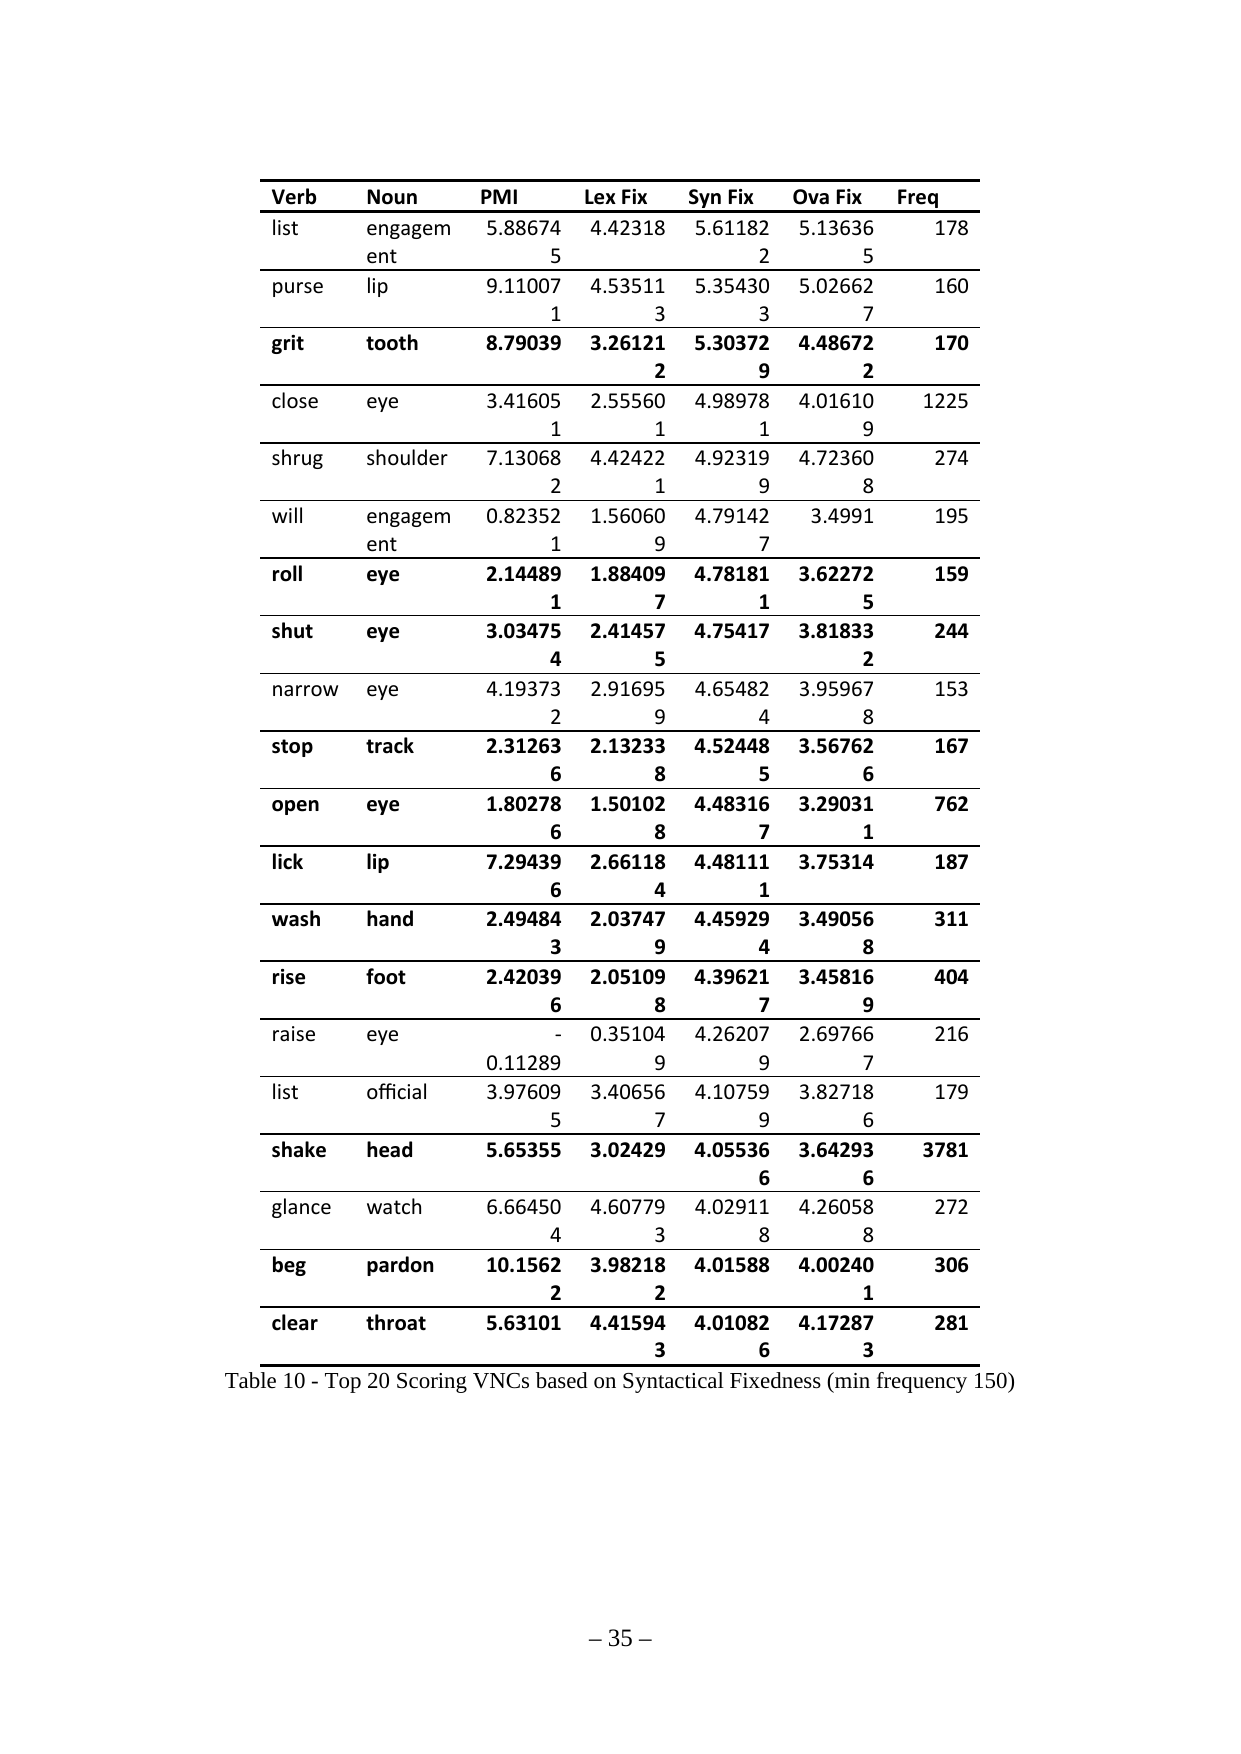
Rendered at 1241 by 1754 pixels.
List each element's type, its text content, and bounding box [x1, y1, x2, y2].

table_cell 5.886745 [469, 213, 573, 269]
table_cell glance [260, 1192, 355, 1248]
table_cell 3.818332 [781, 616, 885, 672]
table_header Noun [355, 182, 468, 210]
table_cell 3.458169 [781, 962, 885, 1018]
table_cell 8.79039 [469, 328, 573, 384]
table_cell 2.697667 [781, 1020, 885, 1076]
table_cell raise [260, 1020, 355, 1076]
table_cell 4.002401 [781, 1250, 885, 1306]
table_cell 0.823521 [469, 501, 573, 557]
table_cell 4.459294 [677, 905, 781, 960]
table_cell 4.781811 [677, 559, 781, 615]
table_cell 3.959678 [781, 674, 885, 730]
table_cell 3.4991 [781, 501, 885, 557]
table_cell 4.791427 [677, 501, 781, 557]
table_cell open [260, 789, 355, 845]
table_cell 5.303729 [677, 328, 781, 384]
table_cell 2.144891 [469, 559, 573, 615]
text Table 10 - Top 20 Scoring VNCs based on Syntactical Fixedness (min frequency 150) [187, 1367, 1053, 1393]
table_cell 179 [885, 1077, 980, 1133]
table_cell 3.827186 [781, 1077, 885, 1133]
table_cell 3.416051 [469, 386, 573, 442]
table_cell 5.65355 [469, 1135, 573, 1191]
table_cell 195 [885, 501, 980, 557]
table_cell 4.483167 [677, 789, 781, 845]
table_cell 2.916959 [573, 674, 677, 730]
table_cell 4.01588 [677, 1250, 781, 1306]
table_cell 7.130682 [469, 444, 573, 499]
table_cell 3.406567 [573, 1077, 677, 1133]
table_cell 1.802786 [469, 789, 573, 845]
table_header Syn Fix [677, 182, 781, 210]
table_cell 167 [885, 732, 980, 788]
table_cell 281 [885, 1308, 980, 1364]
table_cell eye [355, 616, 468, 672]
table_cell 4.75417 [677, 616, 781, 672]
table_cell 178 [885, 213, 980, 269]
table_cell 216 [885, 1020, 980, 1076]
table_cell 4.654824 [677, 674, 781, 730]
table_cell 306 [885, 1250, 980, 1306]
table_cell 3.261212 [573, 328, 677, 384]
table_cell shrug [260, 444, 355, 499]
table_cell 2.555601 [573, 386, 677, 442]
table_cell eye [355, 674, 468, 730]
table_header Ova Fix [781, 182, 885, 210]
table_cell -0.11289 [469, 1020, 573, 1076]
table_cell engagement [355, 213, 468, 269]
table_cell throat [355, 1308, 468, 1364]
table_cell 244 [885, 616, 980, 672]
table_cell close [260, 386, 355, 442]
table_cell stop [260, 732, 355, 788]
table_cell 2.037479 [573, 905, 677, 960]
table_cell 4.607793 [573, 1192, 677, 1248]
table_cell pardon [355, 1250, 468, 1306]
table_cell 4.42318 [573, 213, 677, 269]
table_cell 2.414575 [573, 616, 677, 672]
table_cell clear [260, 1308, 355, 1364]
table_cell narrow [260, 674, 355, 730]
table_cell 3.290311 [781, 789, 885, 845]
table_cell rise [260, 962, 355, 1018]
table_cell 4.415943 [573, 1308, 677, 1364]
table_cell lip [355, 271, 468, 327]
table_cell 5.354303 [677, 271, 781, 327]
table_cell 4.029118 [677, 1192, 781, 1248]
table_cell 1.884097 [573, 559, 677, 615]
table_cell 4.016109 [781, 386, 885, 442]
table_cell 311 [885, 905, 980, 960]
table_cell 4.535113 [573, 271, 677, 327]
table_cell grit [260, 328, 355, 384]
table_cell 3.567626 [781, 732, 885, 788]
table_header Verb [260, 182, 355, 210]
table_cell 4.396217 [677, 962, 781, 1018]
table_cell 2.051098 [573, 962, 677, 1018]
table_cell 3.622725 [781, 559, 885, 615]
table_cell hand [355, 905, 468, 960]
table_cell 5.63101 [469, 1308, 573, 1364]
table_cell eye [355, 1020, 468, 1076]
table_cell 4.172873 [781, 1308, 885, 1364]
table_cell purse [260, 271, 355, 327]
table_cell 5.026627 [781, 271, 885, 327]
table_cell 2.312636 [469, 732, 573, 788]
table_cell shoulder [355, 444, 468, 499]
table_cell lick [260, 847, 355, 903]
table_cell 0.351049 [573, 1020, 677, 1076]
table_cell list [260, 213, 355, 269]
table_cell 5.136365 [781, 213, 885, 269]
table_cell 762 [885, 789, 980, 845]
table_cell 3.976095 [469, 1077, 573, 1133]
table_cell 10.15622 [469, 1250, 573, 1306]
table_cell 170 [885, 328, 980, 384]
table_cell shake [260, 1135, 355, 1191]
table_cell tooth [355, 328, 468, 384]
table_cell 1225 [885, 386, 980, 442]
table_cell 3.02429 [573, 1135, 677, 1191]
table_cell 4.989781 [677, 386, 781, 442]
table_cell 272 [885, 1192, 980, 1248]
table_header Lex Fix [573, 182, 677, 210]
table_cell 4.010826 [677, 1308, 781, 1364]
table_cell 4.481111 [677, 847, 781, 903]
table_cell head [355, 1135, 468, 1191]
table_cell 2.132338 [573, 732, 677, 788]
table_cell eye [355, 559, 468, 615]
table_cell shut [260, 616, 355, 672]
table_cell 4.486722 [781, 328, 885, 384]
table_cell eye [355, 386, 468, 442]
table_cell track [355, 732, 468, 788]
table_cell eye [355, 789, 468, 845]
table_cell 3.982182 [573, 1250, 677, 1306]
table_cell 1.560609 [573, 501, 677, 557]
table_cell 2.420396 [469, 962, 573, 1018]
table_cell 4.923199 [677, 444, 781, 499]
table_cell watch [355, 1192, 468, 1248]
table_cell 3.642936 [781, 1135, 885, 1191]
table_cell list [260, 1077, 355, 1133]
table_cell official [355, 1077, 468, 1133]
table_cell 4.723608 [781, 444, 885, 499]
table_cell 4.107599 [677, 1077, 781, 1133]
table_cell 2.494843 [469, 905, 573, 960]
table_cell lip [355, 847, 468, 903]
table_cell 5.611822 [677, 213, 781, 269]
table_cell wash [260, 905, 355, 960]
table_cell 187 [885, 847, 980, 903]
table_cell 1.501028 [573, 789, 677, 845]
table_cell 404 [885, 962, 980, 1018]
table_cell engagement [355, 501, 468, 557]
table_cell 2.661184 [573, 847, 677, 903]
table_cell 4.055366 [677, 1135, 781, 1191]
table_cell beg [260, 1250, 355, 1306]
table_cell 4.262079 [677, 1020, 781, 1076]
table_cell 4.193732 [469, 674, 573, 730]
table_cell 3.034754 [469, 616, 573, 672]
table_header PMI [469, 182, 573, 210]
table_cell 4.524485 [677, 732, 781, 788]
table_cell foot [355, 962, 468, 1018]
table_cell 6.664504 [469, 1192, 573, 1248]
table_cell roll [260, 559, 355, 615]
table_cell will [260, 501, 355, 557]
table_cell 3781 [885, 1135, 980, 1191]
table_cell 3.75314 [781, 847, 885, 903]
table_cell 4.260588 [781, 1192, 885, 1248]
table_cell 4.424221 [573, 444, 677, 499]
table_cell 274 [885, 444, 980, 499]
table_cell 159 [885, 559, 980, 615]
table_cell 153 [885, 674, 980, 730]
table_cell 7.294396 [469, 847, 573, 903]
table_header Freq [885, 182, 980, 210]
table_cell 3.490568 [781, 905, 885, 960]
table_cell 160 [885, 271, 980, 327]
table_cell 9.110071 [469, 271, 573, 327]
